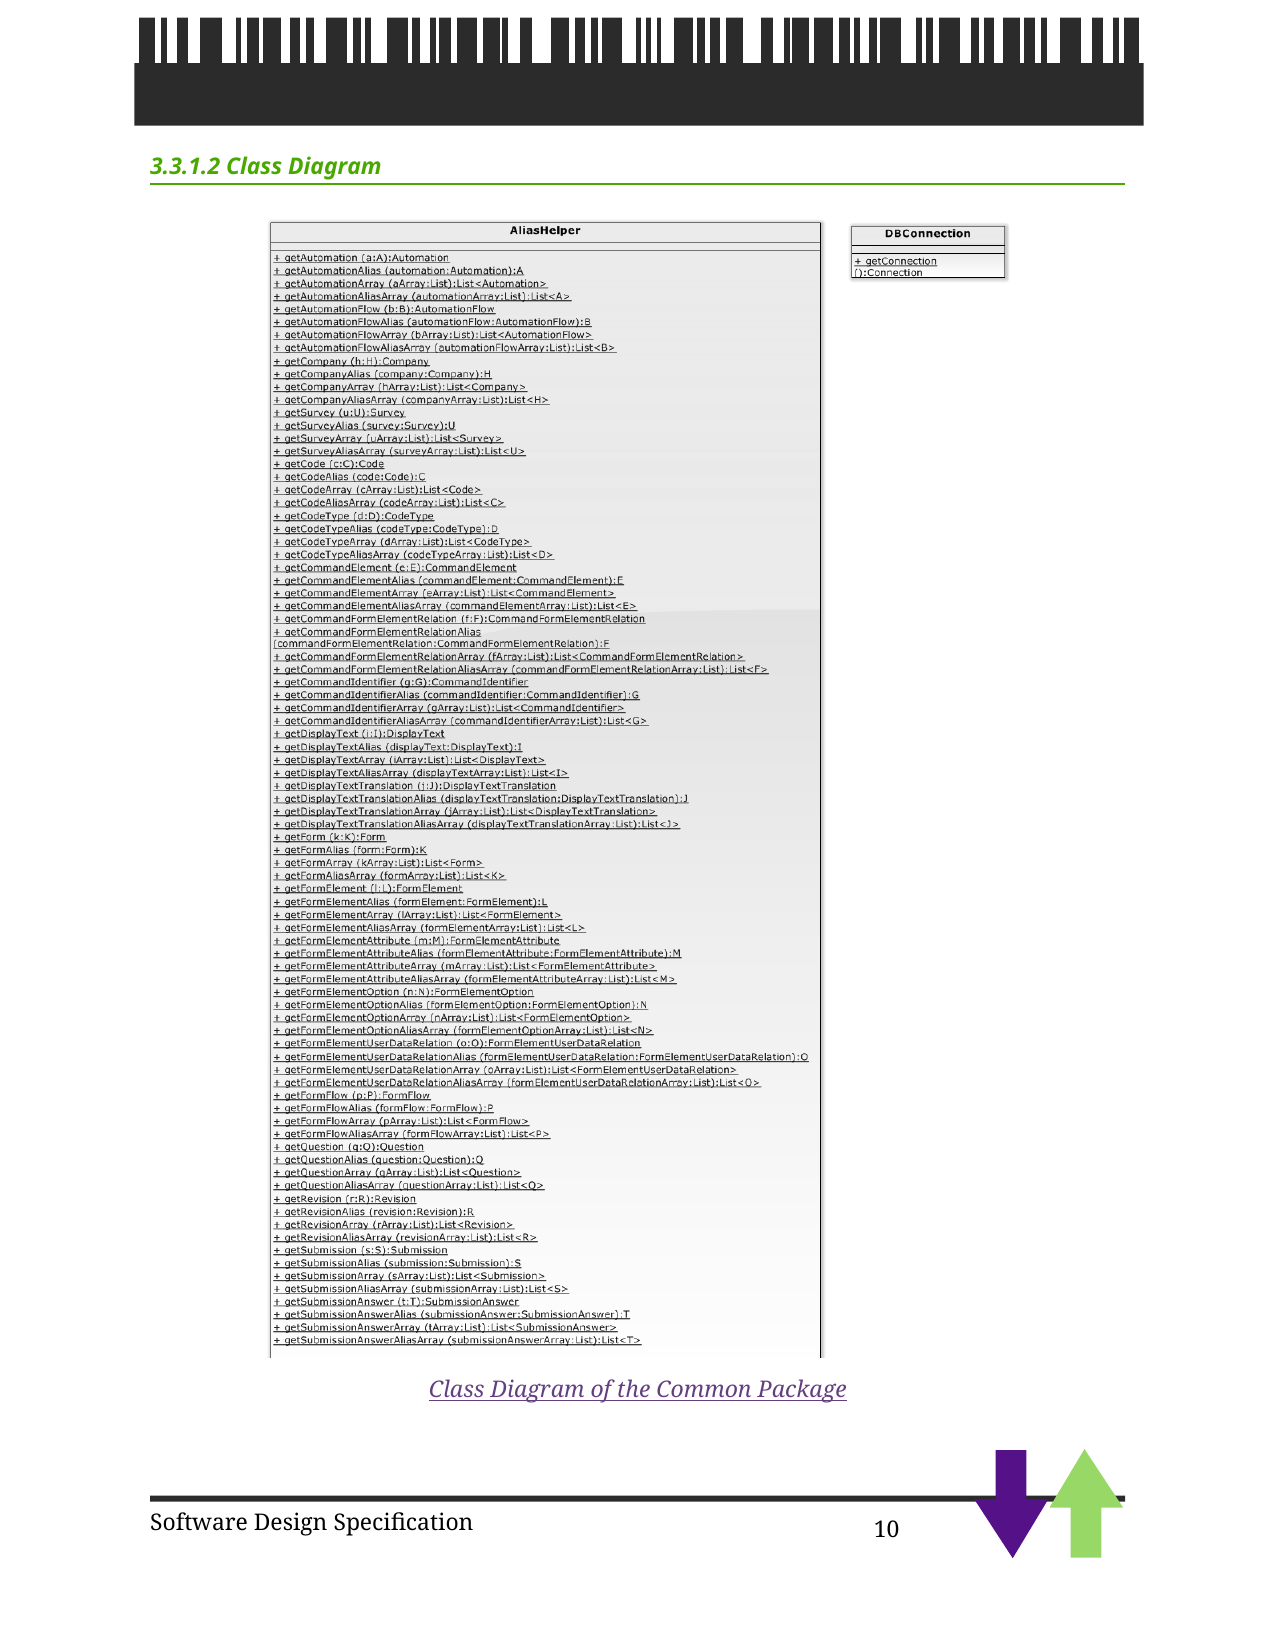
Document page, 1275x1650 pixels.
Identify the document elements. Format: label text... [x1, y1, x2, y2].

picture [258, 210, 1017, 1358]
text Class Diagram of the Common Package [150, 1373, 1125, 1404]
subtitle 3.3.1.2 Class Diagram [150, 150, 1125, 183]
